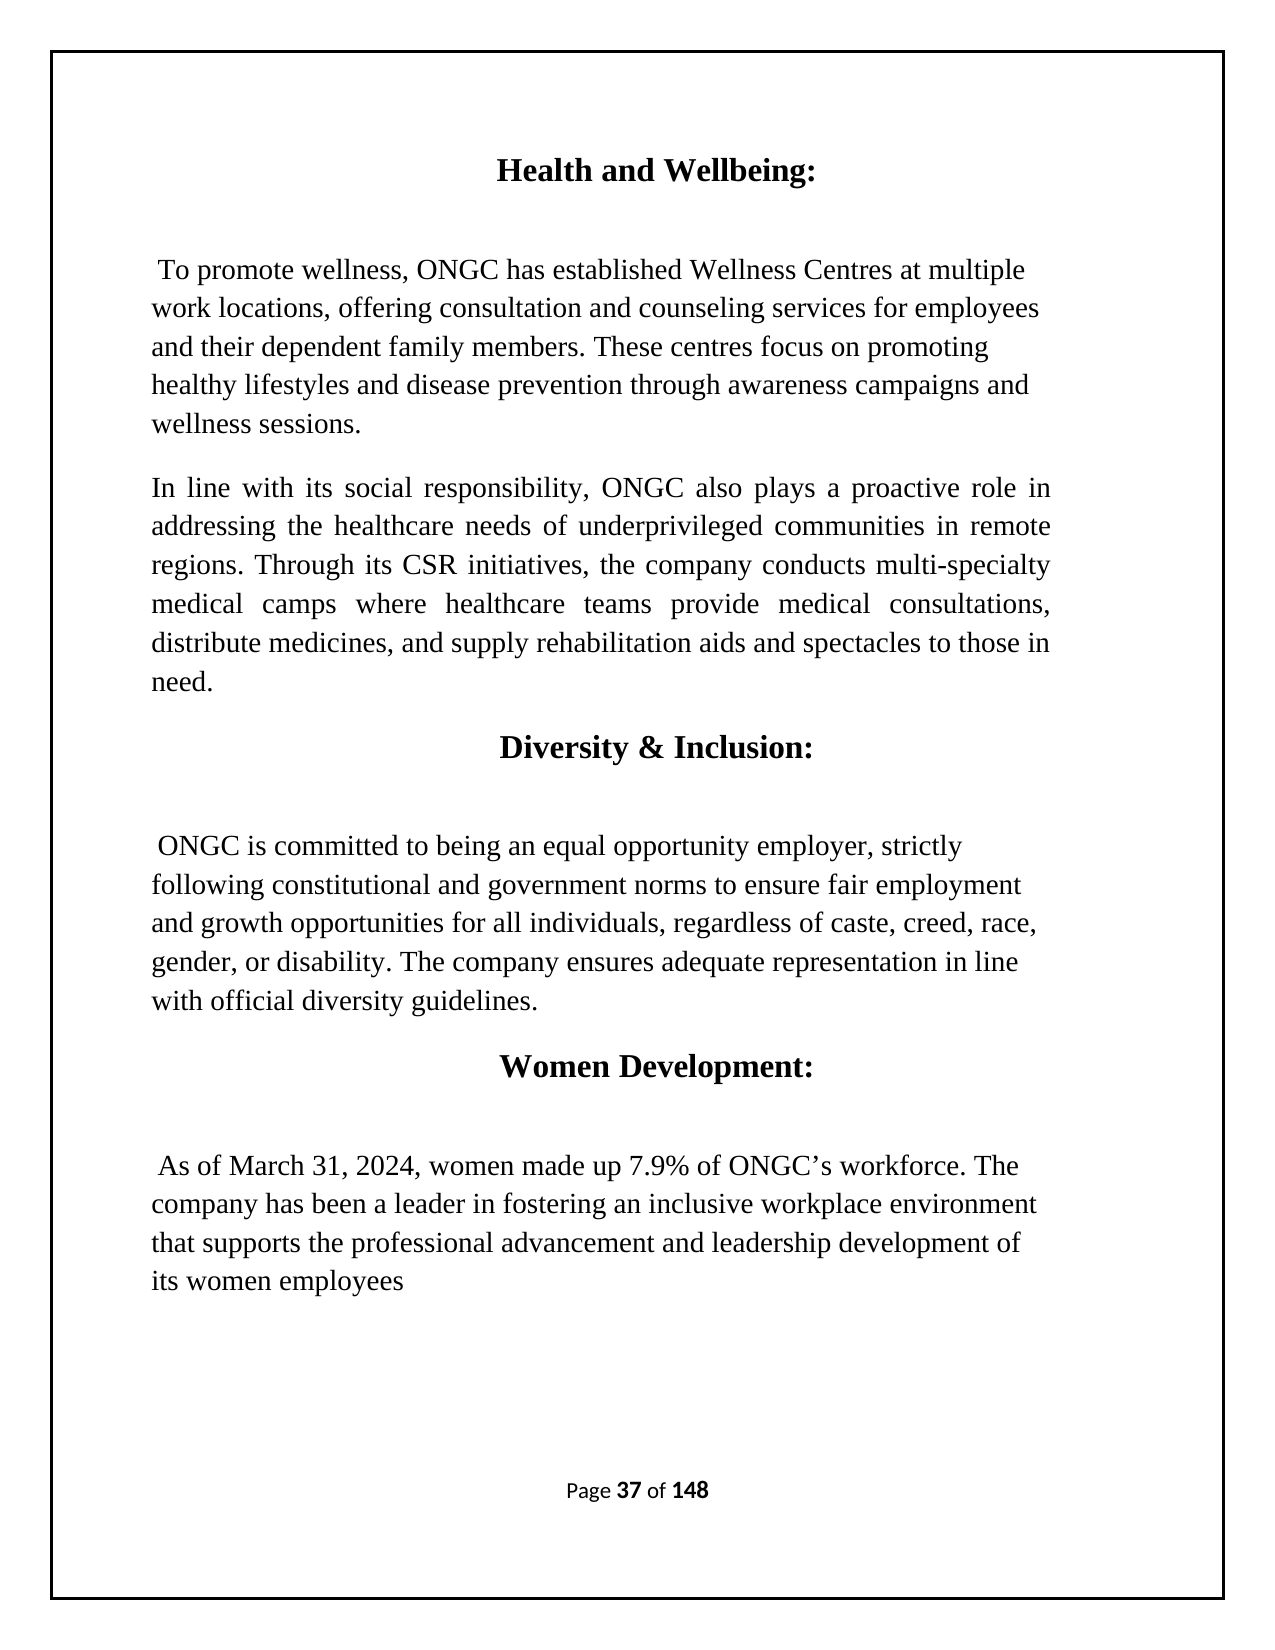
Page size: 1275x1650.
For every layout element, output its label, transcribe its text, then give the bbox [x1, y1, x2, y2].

text Diversity & Inclusion: [151, 727, 1162, 766]
text ONGC is committed to being an equal opportunity employer, strictly following constitutional and government norms to ensure fair employment and growth opportunities for all individuals, regardless of caste, creed, race, gender, or disability. The company ensures adequate representation in line with official diversity guidelines. [151, 828, 1051, 1017]
text Health and Wellbeing: [151, 150, 1162, 188]
text As of March 31, 2024, women made up 7.9% of ONGC’s workforce. The company has been a leader in fostering an inclusive workplace environment that supports the professional advancement and leadership development of its women employees [151, 1148, 1051, 1297]
text In line with its social responsibility, ONGC also plays a proactive role in addressing the healthcare needs of underprivileged communities in remote regions. Through its CSR initiatives, the company conducts multi-specialty medical camps where healthcare teams provide medical consultations, distribute medicines, and supply rehabilitation aids and spectacles to those in need. [151, 470, 1051, 697]
text To promote wellness, ONGC has established Wellness Centres at multiple work locations, offering consultation and counseling services for employees and their dependent family members. These centres focus on promoting healthy lifestyles and disease prevention through awareness campaigns and wellness sessions. [151, 252, 1047, 439]
text Women Development: [151, 1047, 1162, 1085]
